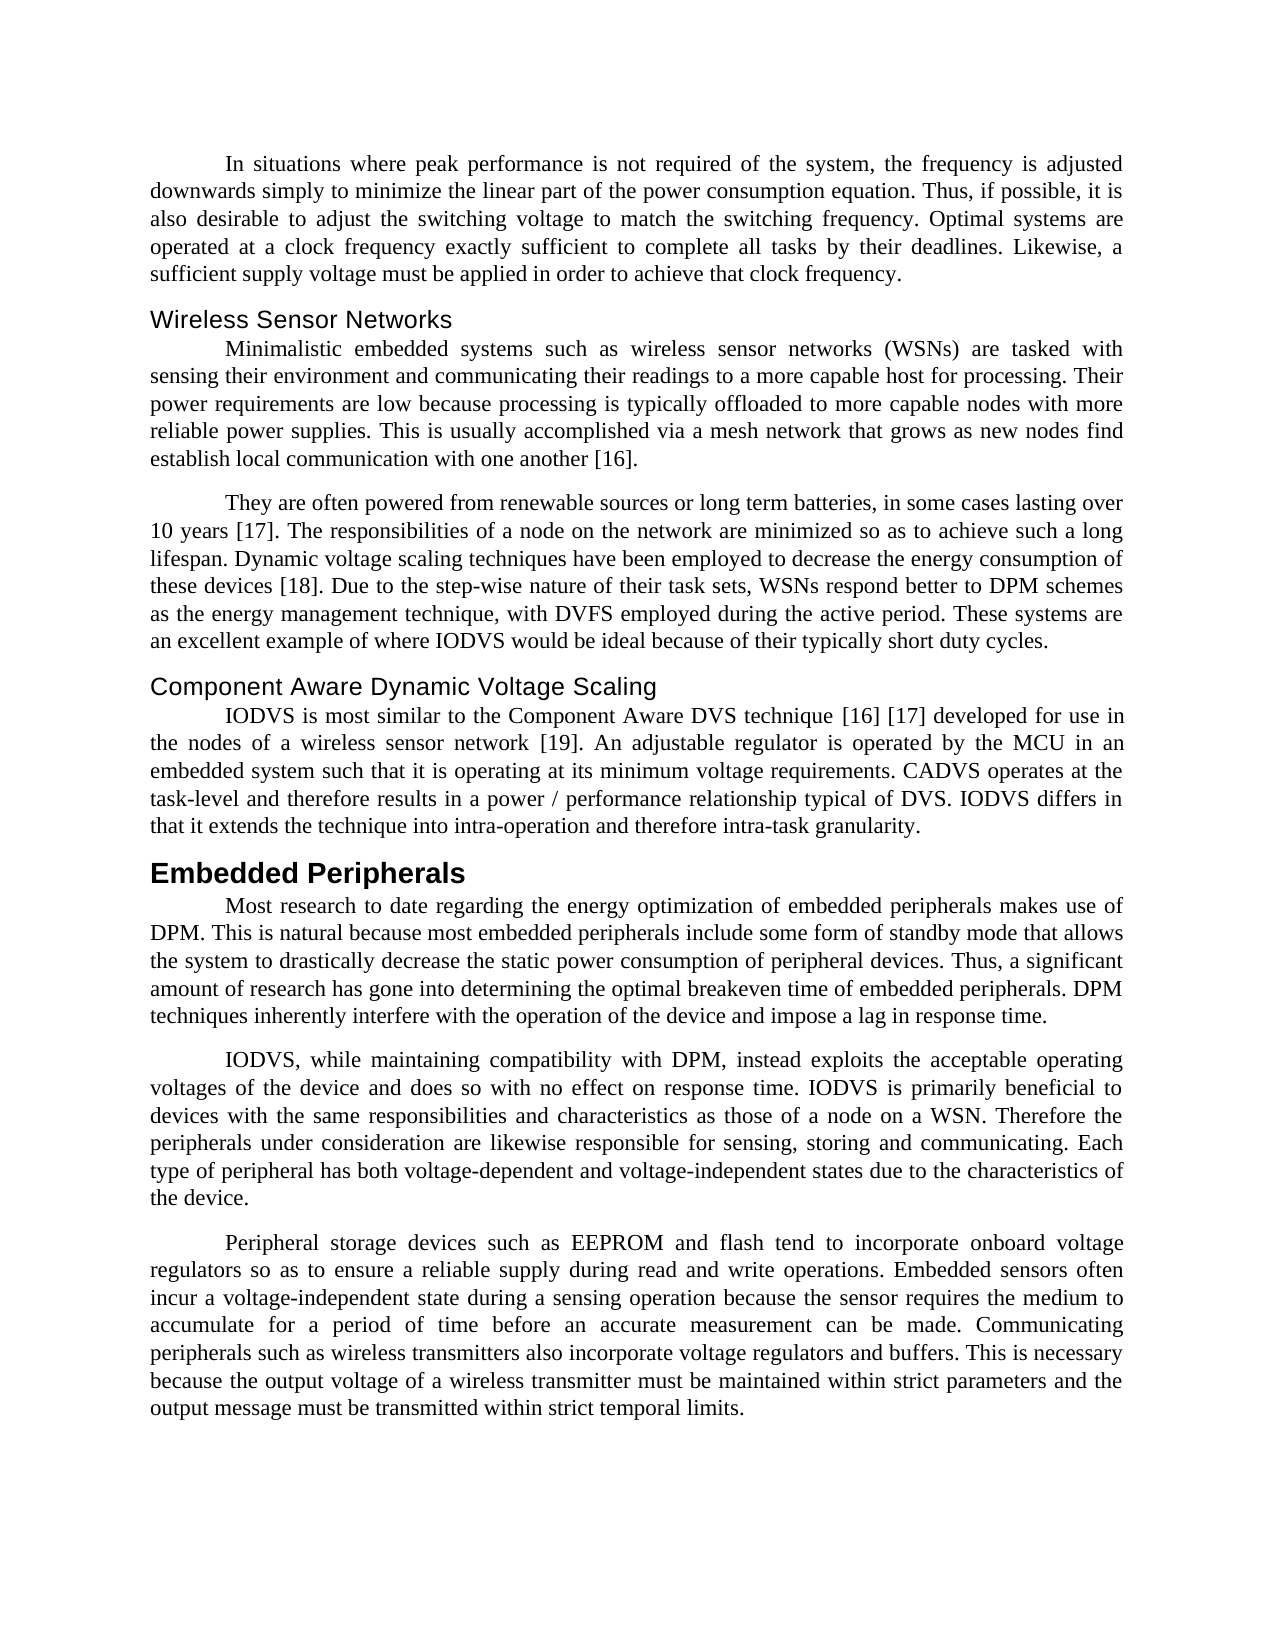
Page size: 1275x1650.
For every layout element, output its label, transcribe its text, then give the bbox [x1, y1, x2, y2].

subtitle Component Aware Dynamic Voltage Scaling [150, 672, 1125, 701]
text In situations where peak performance is not required of the system, the frequency is adjusted downwards simply to minimize the linear part of the power consumption equation. Thus, if possible, it is also desirable to adjust the switching voltage to match the switching frequency. Optimal systems are operated at a clock frequency exactly sufficient to complete all tasks by their deadlines. Likewise, a sufficient supply voltage must be applied in order to achieve that clock frequency. [150, 150, 1125, 287]
subtitle Embedded Peripherals [150, 857, 1125, 890]
text IODVS, while maintaining compatibility with DPM, instead exploits the acceptable operating voltages of the device and does so with no effect on response time. IODVS is primarily beneficial to devices with the same responsibilities and characteristics as those of a node on a WSN. Therefore the peripherals under consideration are likewise responsible for sensing, storing and communicating. Each type of peripheral has both voltage-dependent and voltage-independent states due to the characteristics of the device. [150, 1046, 1125, 1211]
text They are often powered from renewable sources or long term batteries, in some cases lasting over 10 years. The responsibilities of a node on the network are minimized so as to achieve such a long lifespan. Dynamic voltage scaling techniques have been employed to decrease the energy consumption of these devices. Due to the step-wise nature of their task sets, WSNs respond better to DPM schemes as the energy management technique, with DVFS employed during the active period. These systems are an excellent example of where IODVS would be ideal because of their typically short duty cycles. [150, 489, 1125, 654]
text Most research to date regarding the energy optimization of embedded peripherals makes use of DPM. This is natural because most embedded peripherals include some form of standby mode that allows the system to drastically decrease the static power consumption of peripheral devices. Thus, a significant amount of research has gone into determining the optimal breakeven time of embedded peripherals. DPM techniques inherently interfere with the operation of the device and impose a lag in response time. [150, 892, 1125, 1028]
text Minimalistic embedded systems such as wireless sensor networks (WSNs) are tasked with sensing their environment and communicating their readings to a more capable host for processing. Their power requirements are low because processing is typically offloaded to more capable nodes with more reliable power supplies. This is usually accomplished via a mesh network that grows as new nodes find establish local communication with one another. [150, 335, 1125, 472]
text Peripheral storage devices such as EEPROM and flash tend to incorporate onboard voltage regulators so as to ensure a reliable supply during read and write operations. Embedded sensors often incur a voltage-independent state during a sensing operation because the sensor requires the medium to accumulate for a period of time before an accurate measurement can be made. Communicating peripherals such as wireless transmitters also incorporate voltage regulators and buffers. This is necessary because the output voltage of a wireless transmitter must be maintained within strict parameters and the output message must be transmitted within strict temporal limits. [150, 1229, 1125, 1421]
subtitle Wireless Sensor Networks [150, 305, 1125, 333]
text IODVS is most similar to the Component Aware DVS technique developed for use in the nodes of a wireless sensor network. An adjustable regulator is operated by the MCU in an embedded system such that it is operating at its minimum voltage requirements. CADVS operates at the task-level and therefore results in a power / performance relationship typical of DVS. IODVS differs in that it extends the technique into intra-operation and therefore intra-task granularity. [150, 702, 1125, 839]
